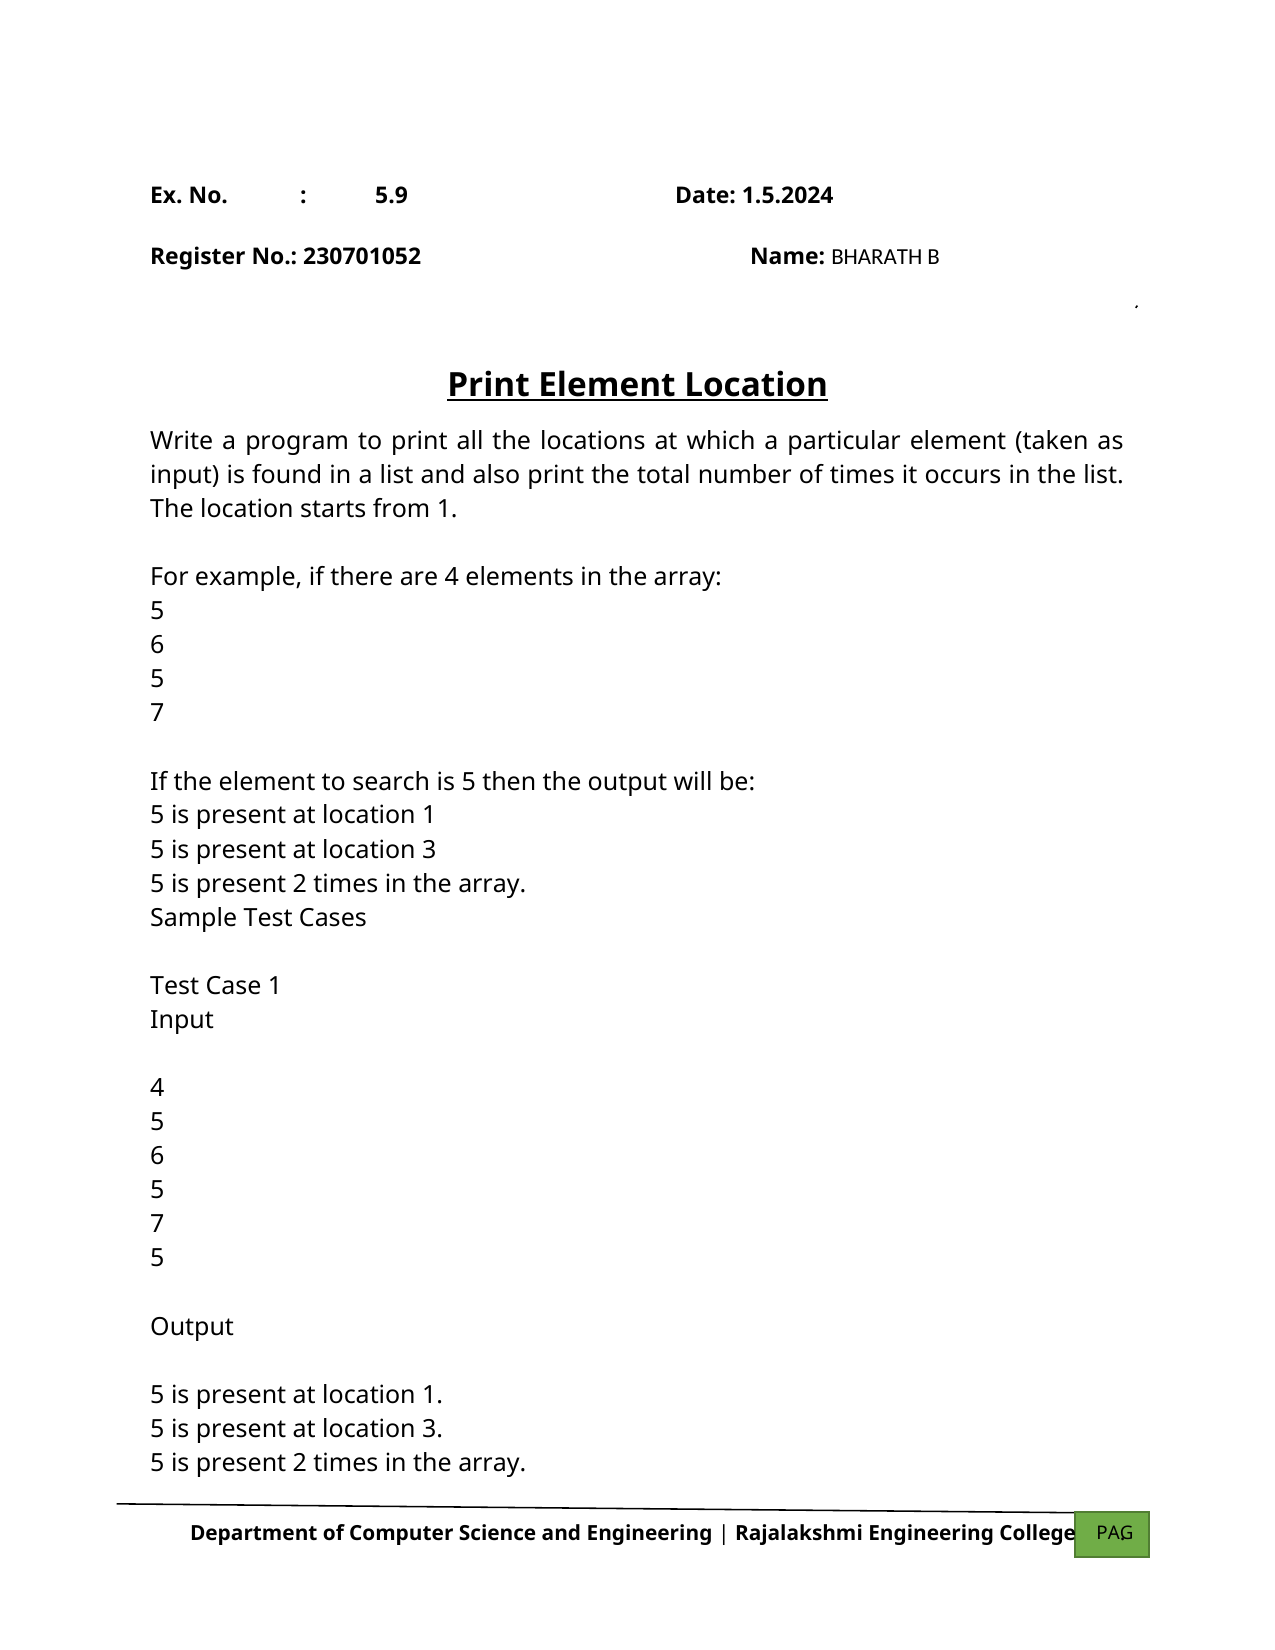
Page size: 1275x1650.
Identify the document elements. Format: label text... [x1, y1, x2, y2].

text Print Element Location [150, 360, 1125, 406]
text 6 [150, 1138, 1125, 1172]
text 5 is present 2 times in the array. [150, 865, 1125, 899]
text 5 [150, 1104, 1125, 1138]
text 5 [150, 661, 1125, 695]
text If the element to search is 5 then the output will be: [150, 763, 1125, 797]
text 5 [150, 1172, 1125, 1206]
text Write a program to print all the locations at which a particular element (taken as input) is found in a list and also print the total number of times it occurs in the list. The location starts from 1. [150, 422, 1125, 525]
text 6 [150, 627, 1125, 661]
text 5 is present at location 3. [150, 1410, 1125, 1444]
text Input [150, 1002, 1125, 1036]
text Output [150, 1308, 1125, 1342]
text 7 [150, 695, 1125, 729]
text Sample Test Cases [150, 899, 1125, 933]
text 5 is present at location 1. [150, 1376, 1125, 1410]
text 5 [150, 1240, 1125, 1274]
text 4 [150, 1070, 1125, 1104]
text 5 is present at location 1 [150, 797, 1125, 831]
text 5 is present at location 3 [150, 831, 1125, 865]
text 5 [150, 593, 1125, 627]
text Ex. No. : 5.9 Date: 1.5.2024 [150, 179, 1125, 210]
text Test Case 1 [150, 967, 1125, 1002]
text For example, if there are 4 elements in the array: [150, 559, 1125, 593]
text 7 [150, 1206, 1125, 1240]
text 5 is present 2 times in the array. [150, 1444, 1125, 1478]
text Register No.: 230701052 Name: BHARATH B [150, 239, 1125, 271]
